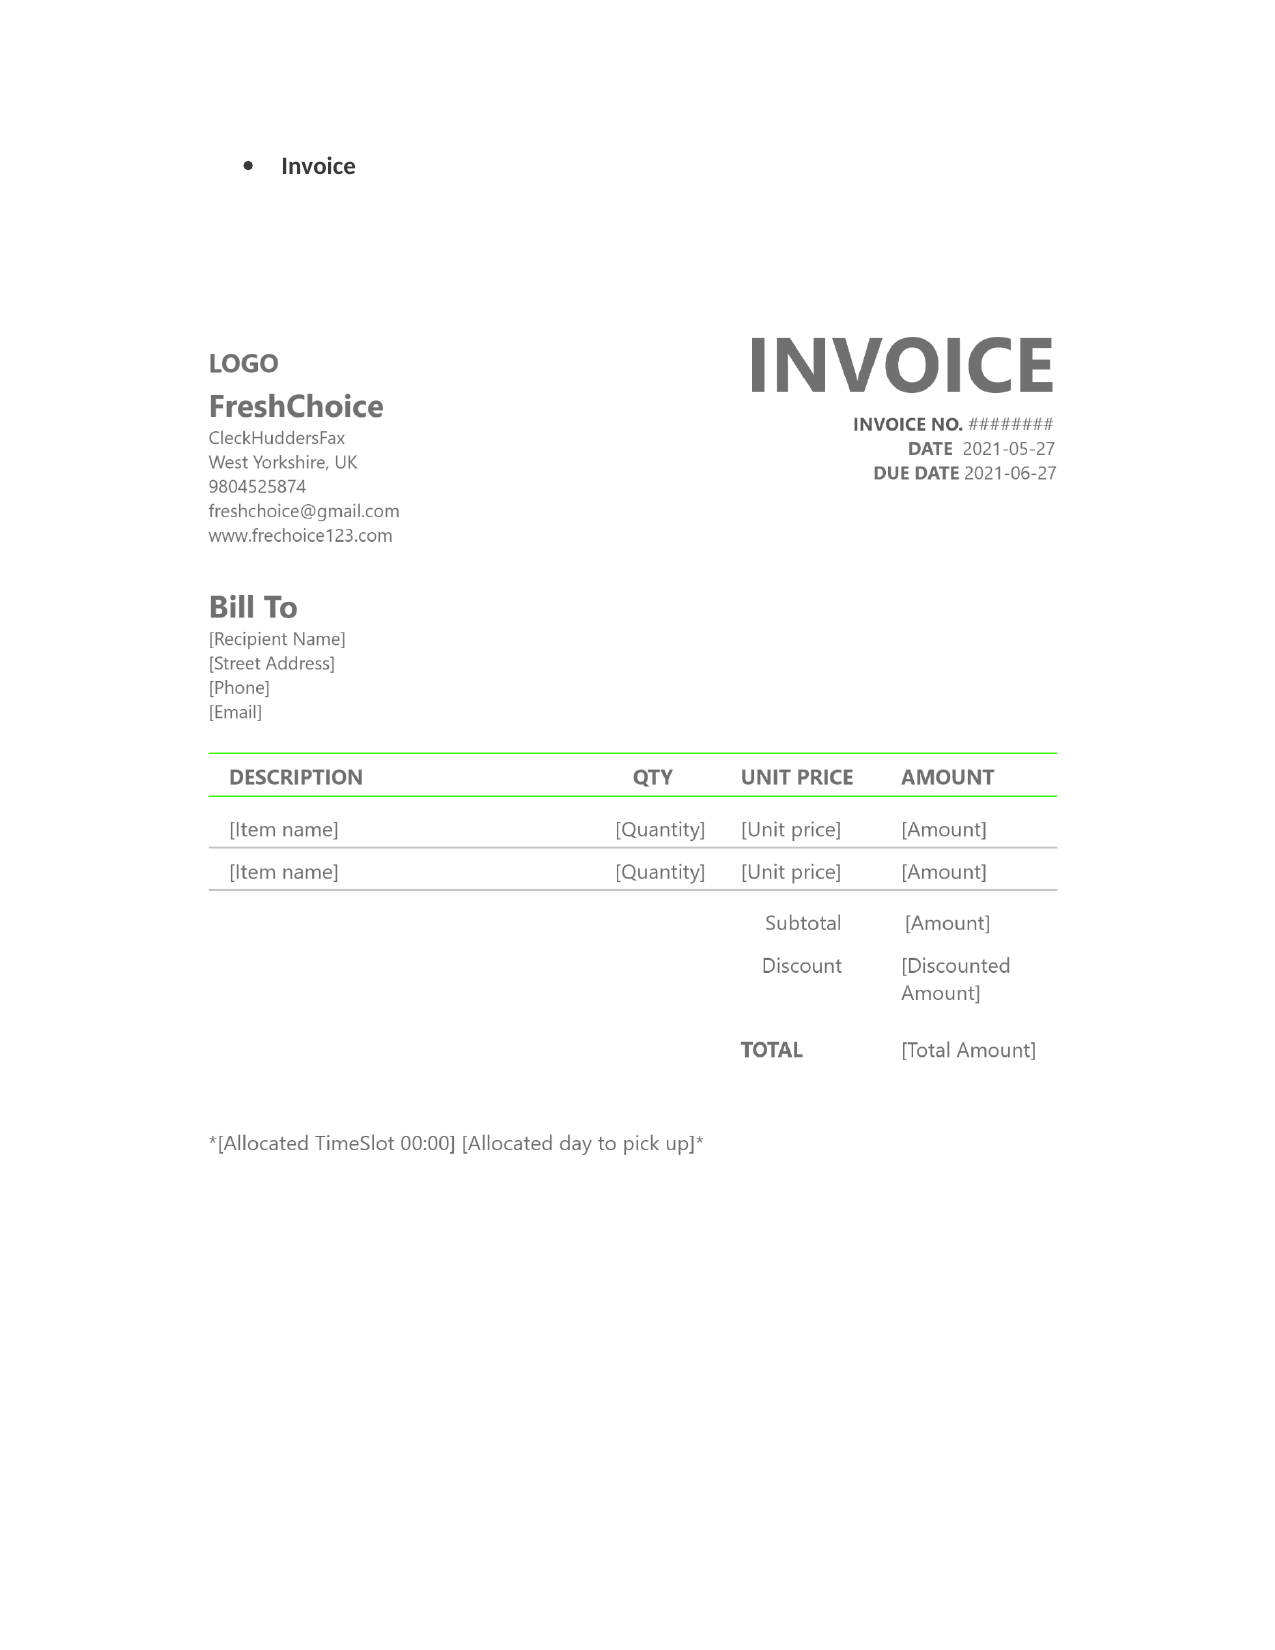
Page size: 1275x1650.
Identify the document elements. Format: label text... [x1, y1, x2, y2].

picture [131, 249, 1125, 1251]
list Invoice [244, 150, 1125, 181]
